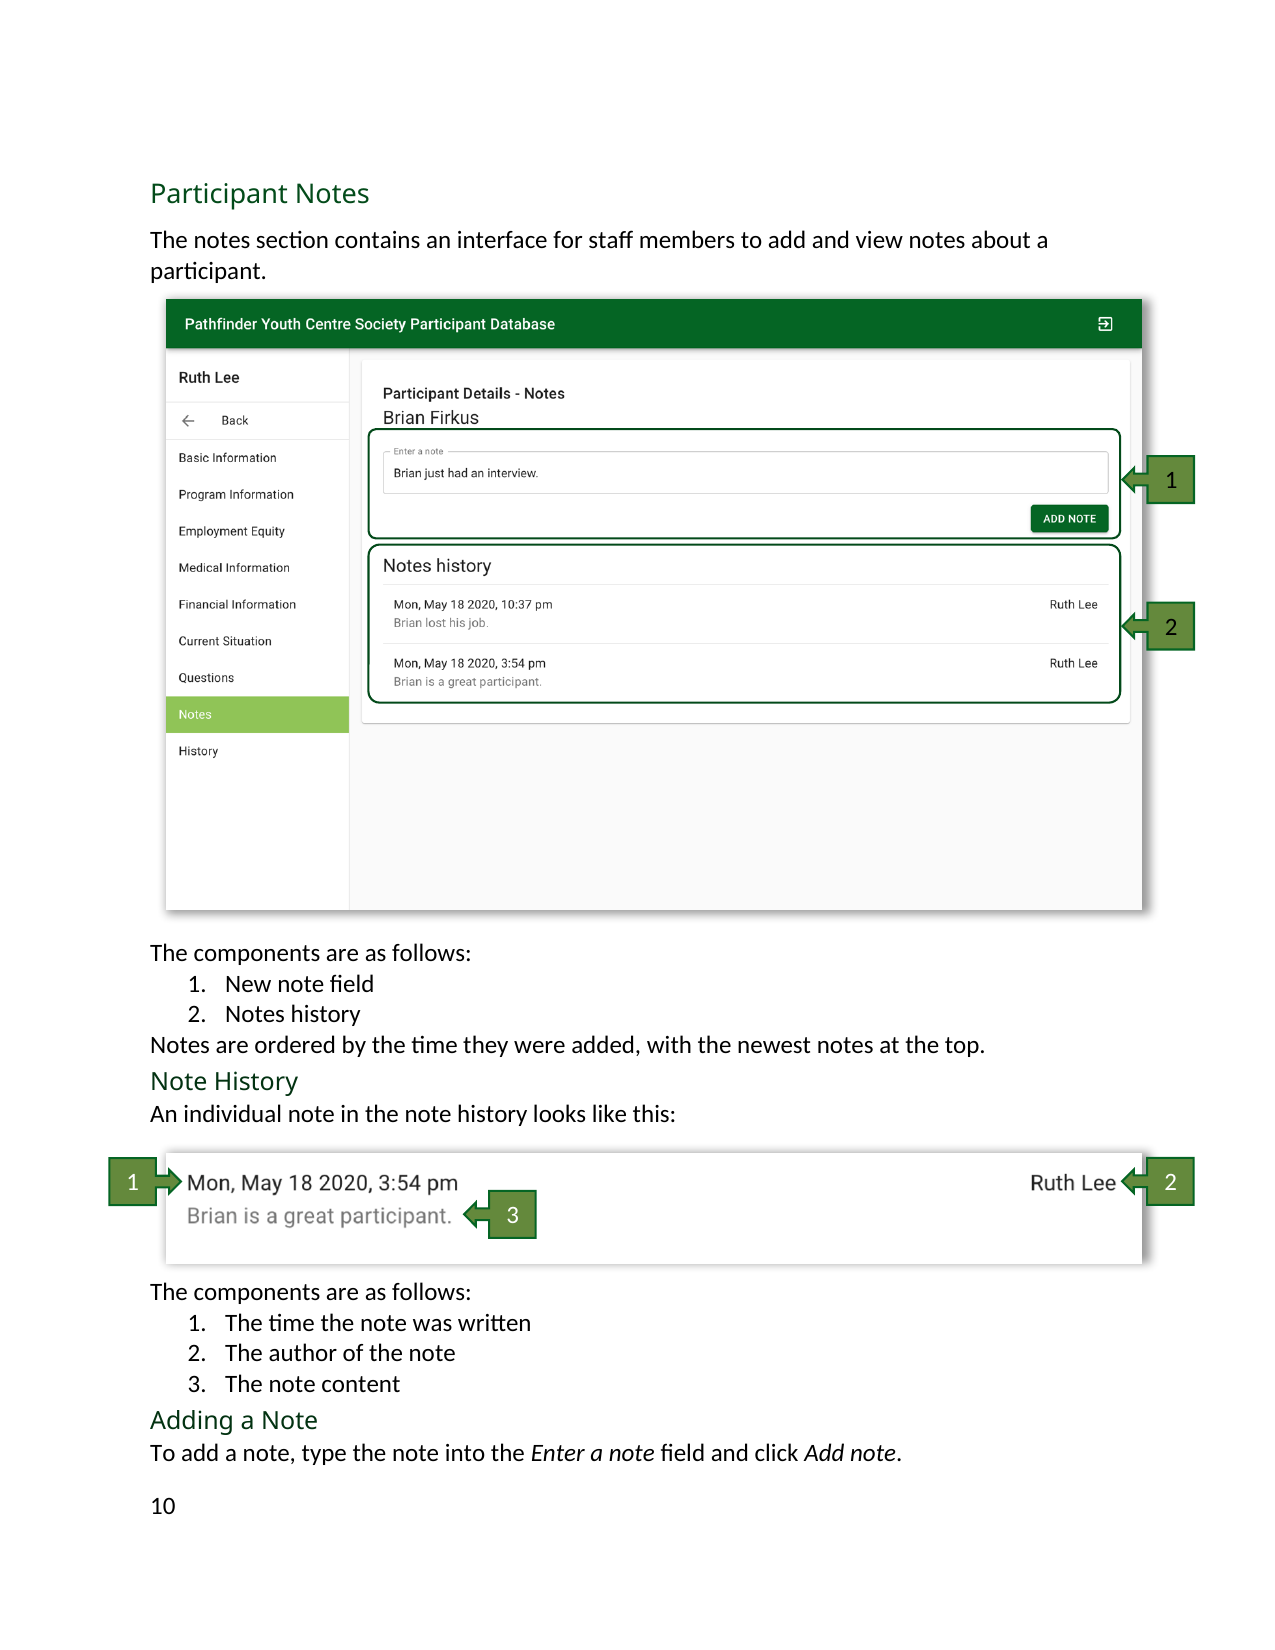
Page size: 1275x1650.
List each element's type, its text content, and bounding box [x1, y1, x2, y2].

list The author of the note [187, 1337, 1125, 1368]
subtitle Note History [150, 1064, 1125, 1098]
subtitle Participant Notes [150, 175, 1125, 212]
text To add a note, type the note into the Enter a note field and click Add note. [150, 1437, 1125, 1467]
text The components are as follows: [150, 1276, 1125, 1307]
list Notes history [187, 999, 1125, 1029]
picture [166, 299, 1142, 910]
picture [370, 431, 1119, 537]
text Notes are ordered by the time they were added, with the newest notes at the top. [150, 1029, 1125, 1060]
list New note field [187, 968, 1125, 999]
subtitle Adding a Note [150, 1403, 1125, 1437]
list The time the note was written [187, 1307, 1125, 1337]
text The components are as follows: [150, 938, 1125, 968]
picture [166, 1153, 1142, 1264]
picture [370, 546, 1119, 701]
text An individual note in the note history looks like this: [150, 1098, 1125, 1128]
list The note content [187, 1368, 1125, 1398]
